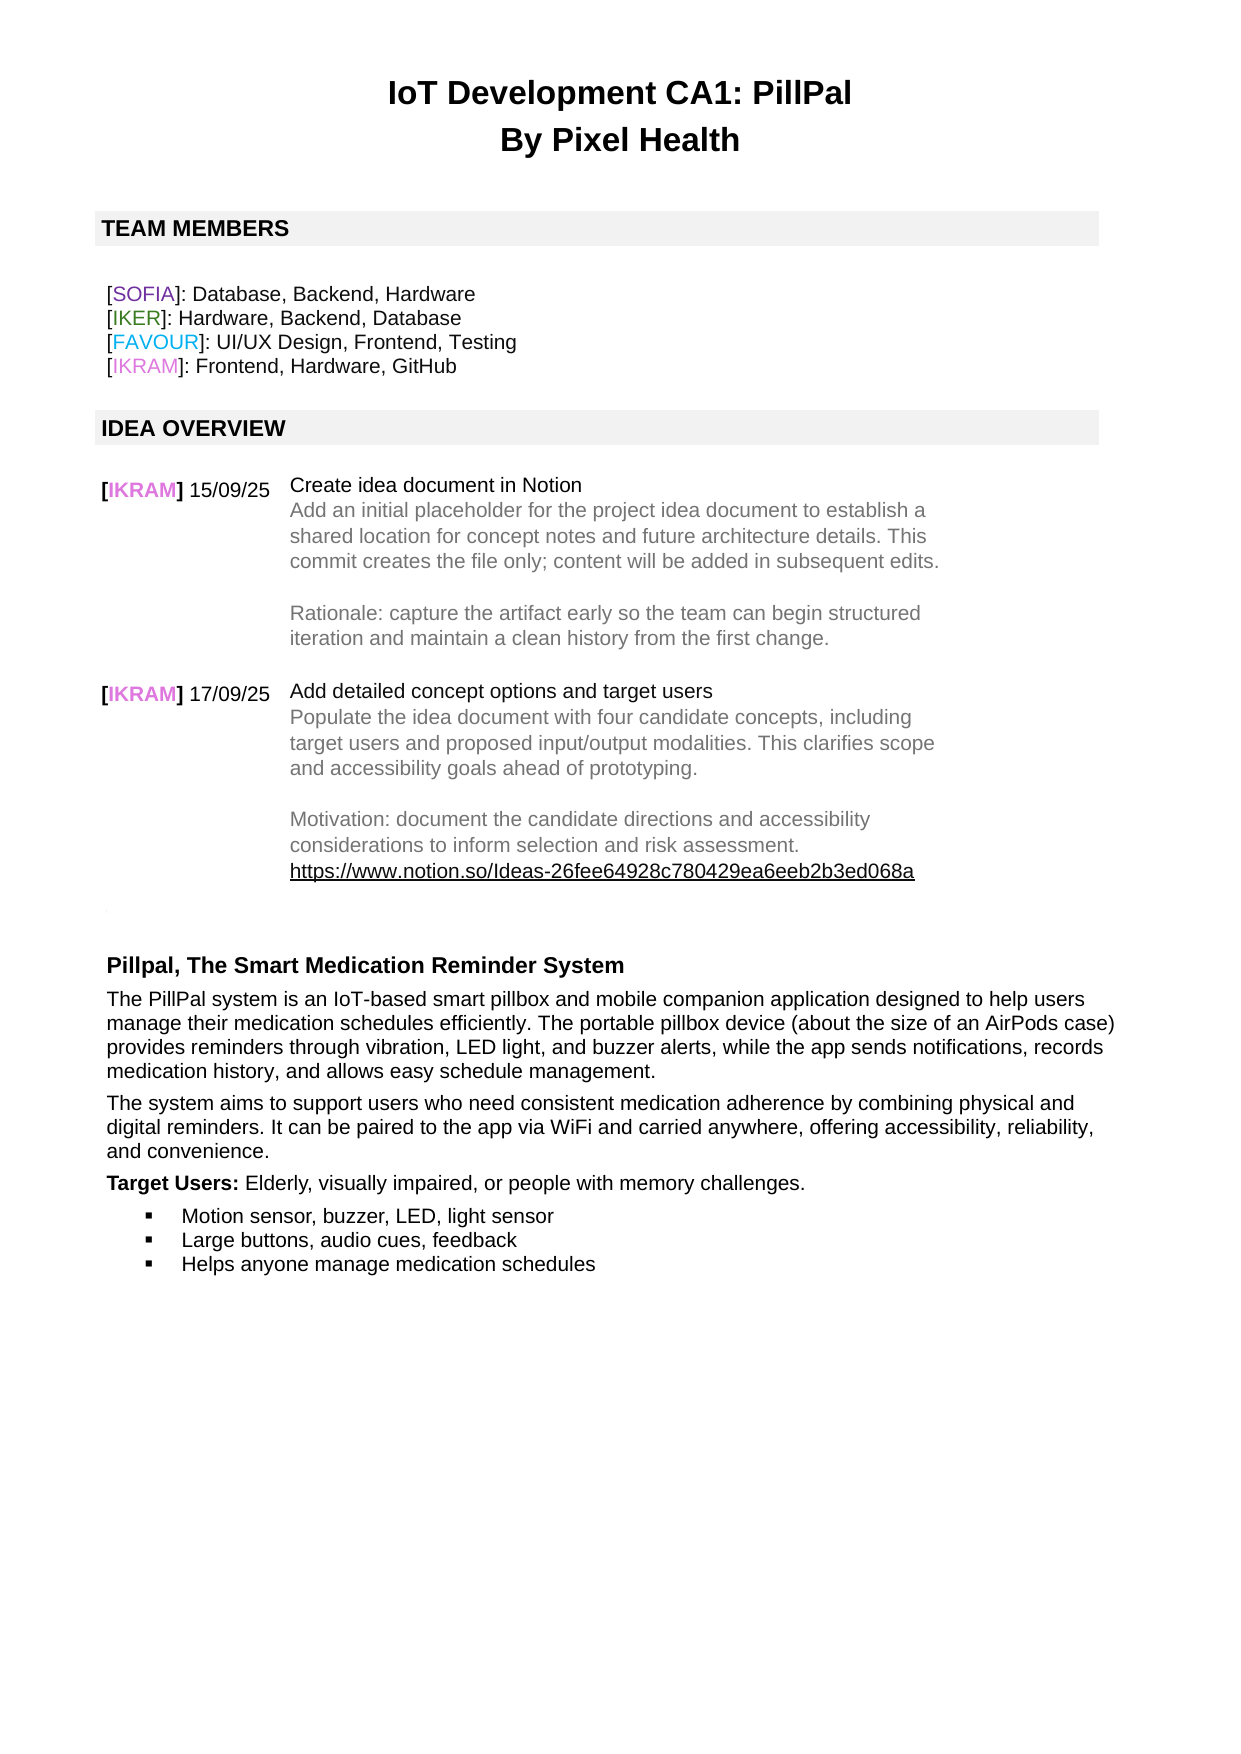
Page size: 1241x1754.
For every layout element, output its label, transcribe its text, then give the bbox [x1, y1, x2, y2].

list Helps anyone manage medication schedules [144, 1252, 1134, 1276]
table_header [IKRAM] 15/09/25 [95, 445, 283, 677]
table_cell [IKRAM] 17/09/25 [95, 678, 283, 910]
text [FAVOUR]: UI/UX Design, Frontend, Testing [106, 330, 1134, 354]
list Motion sensor, buzzer, LED, light sensor [144, 1203, 1134, 1227]
text Pillpal, The Smart Medication Reminder System [106, 952, 1134, 978]
text The system aims to support users who need consistent medication adherence by combining physical and digital reminders. It can be paired to the app via WiFi and carried anywhere, offering accessibility, reliability, and convenience. [106, 1091, 1134, 1163]
text By Pixel Health [106, 120, 1134, 158]
list Large buttons, audio cues, feedback [144, 1227, 1134, 1252]
text Target Users: Elderly, visually impaired, or people with memory challenges. [106, 1171, 1134, 1195]
text The PillPal system is an IoT-based smart pillbox and mobile companion application designed to help users manage their medication schedules efficiently. The portable pillbox device (about the size of an AirPods case) provides reminders through vibration, LED light, and buzzer alerts, while the app sends notifications, records medication history, and allows easy schedule management. [106, 987, 1134, 1083]
table_cell Add detailed concept options and target users Populate the idea document with four candidate concepts, including target users and proposed input/output modalities. This clarifies scope and accessibility goals ahead of prototyping. Motivation: document the candidate directions and accessibility considerations to inform selection and risk assessment. https://www.notion.so/Ideas-26fee64928c780429ea6eeb2b3ed068a [284, 678, 1099, 910]
text IoT Development CA1: PillPal [106, 73, 1134, 112]
table_header Create idea document in Notion Add an initial placeholder for the project idea document to establish a shared location for concept notes and future architecture details. This commit creates the file only; content will be added in subsequent edits. Rationale: capture the artifact early so the team can begin structured iteration and maintain a clean history from the first change. [284, 445, 1099, 677]
text [IKER]: Hardware, Backend, Database [106, 306, 1134, 330]
table_header IDEA OVERVIEW [95, 410, 1099, 445]
text [SOFIA]: Database, Backend, Hardware [106, 282, 1134, 306]
table_header TEAM MEMBERS [95, 211, 1099, 246]
text [IKRAM]: Frontend, Hardware, GitHub [106, 354, 1134, 378]
